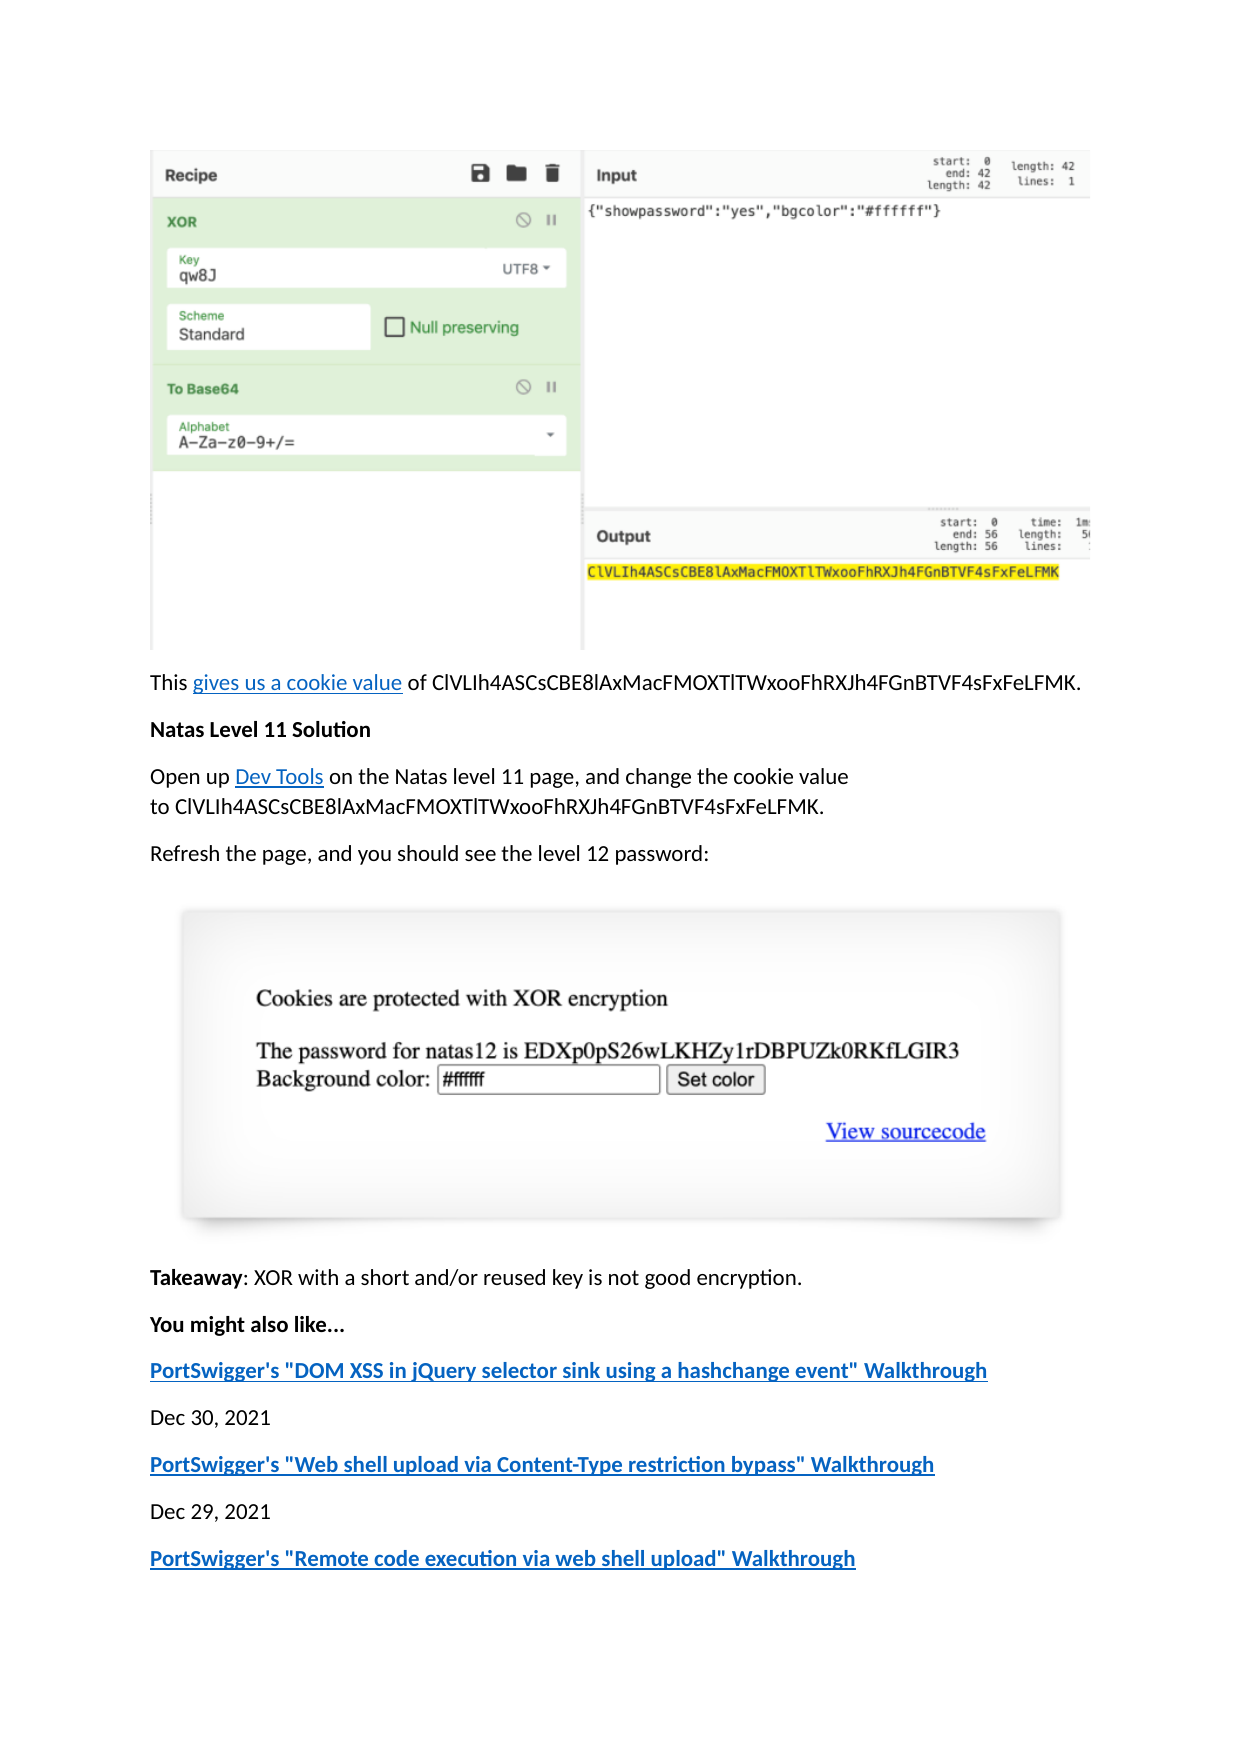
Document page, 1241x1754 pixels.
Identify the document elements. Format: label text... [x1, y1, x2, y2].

text Takeaway: XOR with a short and/or reused key is not good encryption. [150, 1263, 1090, 1291]
text Refresh the page, and you should see the level 12 password: [150, 839, 1090, 867]
text Natas Level 11 Solution [150, 715, 1090, 743]
text You might also like... [150, 1310, 1090, 1338]
text Dec 30, 2021 [150, 1403, 1090, 1432]
text Dec 29, 2021 [150, 1497, 1090, 1525]
text PortSwigger's "Web shell upload via Content-Type restriction bypass" Walkthrough [150, 1450, 1090, 1478]
text Open up Dev Tools on the Natas level 11 page, and change the cookie value to ClVLIh4ASCsCBE8lAxMacFMOXTlTWxooFhRXJh4FGnBTVF4sFxFeLFMK. [150, 762, 1090, 821]
text This gives us a cookie value of ClVLIh4ASCsCBE8lAxMacFMOXTlTWxooFhRXJh4FGnBTVF4sFxFeLFMK. [150, 668, 1090, 697]
picture [150, 886, 1091, 1244]
text PortSwigger's "Remote code execution via web shell upload" Walkthrough [150, 1544, 1090, 1572]
text PortSwigger's "DOM XSS in jQuery selector sink using a hashchange event" Walkthrough [150, 1357, 1090, 1385]
picture [150, 150, 1091, 650]
